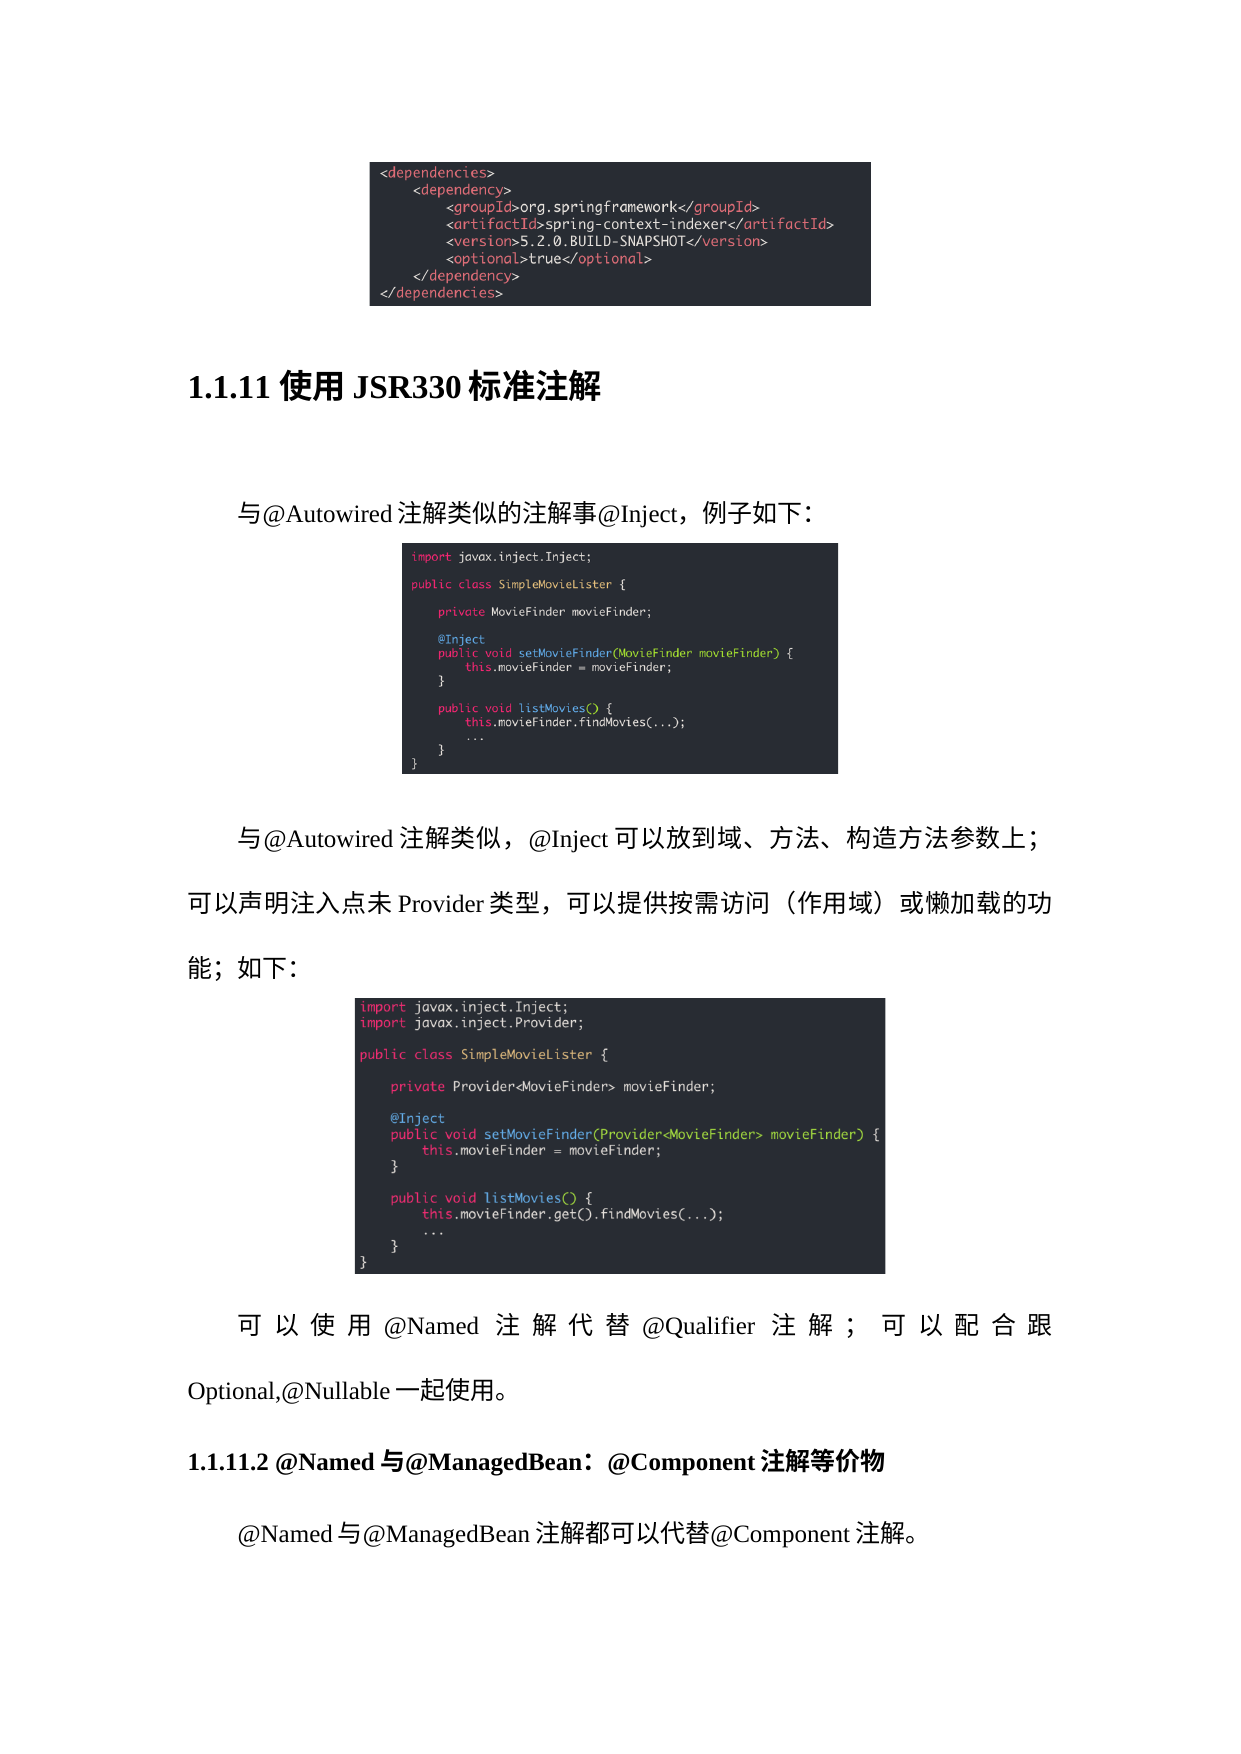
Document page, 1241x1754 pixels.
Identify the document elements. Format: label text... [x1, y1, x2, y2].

text @Named与@ManagedBean注解都可以代替@Component注解。 [187, 1499, 1053, 1564]
subtitle 1.1.11.2 @Named与@ManagedBean：@Component注解等价物 [187, 1427, 1053, 1492]
subtitle 1.1.11 使用JSR330标准注解 [187, 352, 1053, 417]
picture [354, 998, 886, 1274]
text 可以使用@Named注解代替@Qualifier注解；可以配合跟Optional,@Nullable一起使用。 [187, 1291, 1053, 1421]
text 与@Autowired注解类似，@Inject可以放到域、方法、构造方法参数上；可以声明注入点未Provider类型，可以提供按需访问（作用域）或懒加载的功能；如下： [187, 804, 1053, 999]
picture [369, 162, 871, 306]
picture [402, 543, 839, 774]
text 与@Autowired注解类似的注解事@Inject，例子如下： [187, 479, 1053, 544]
